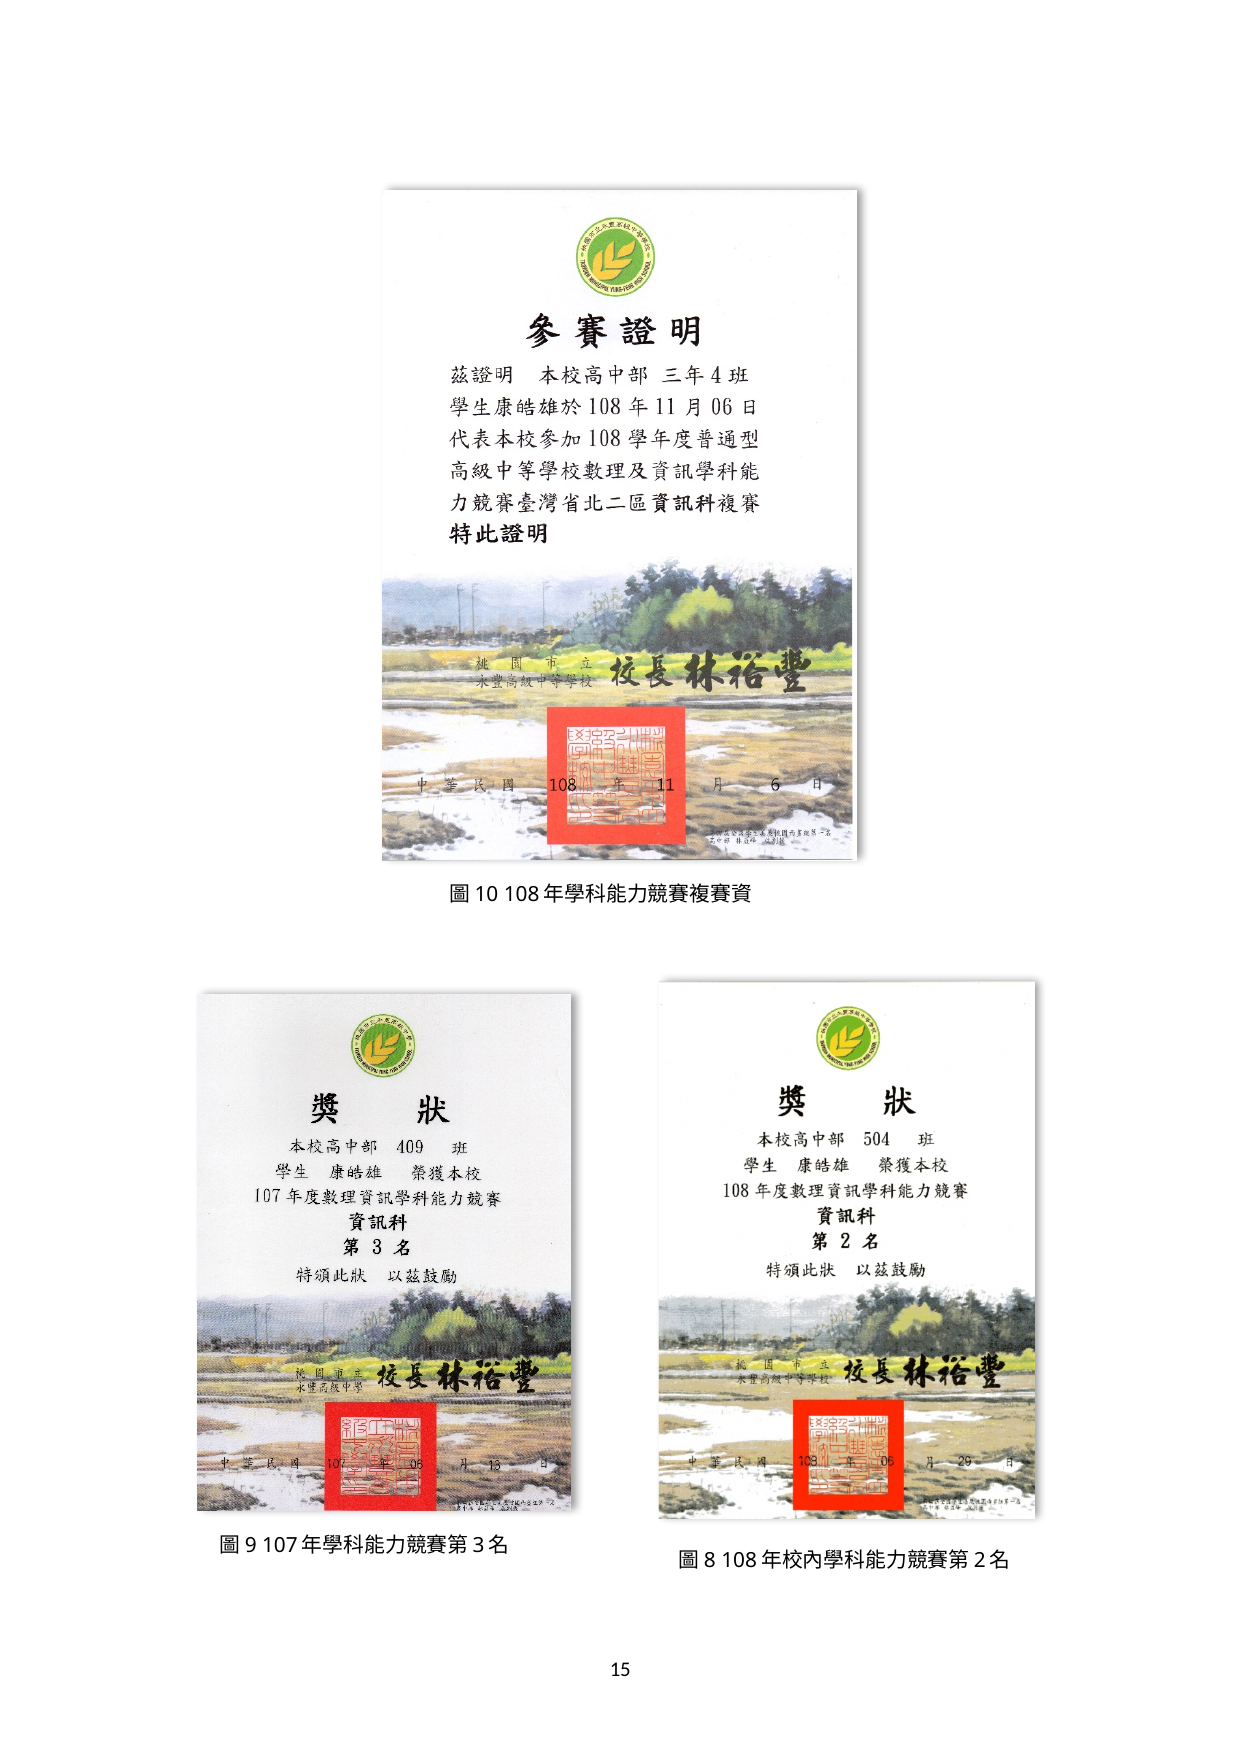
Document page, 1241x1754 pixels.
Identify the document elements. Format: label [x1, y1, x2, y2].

picture [659, 982, 1035, 1519]
picture [382, 190, 857, 861]
picture [197, 994, 571, 1511]
